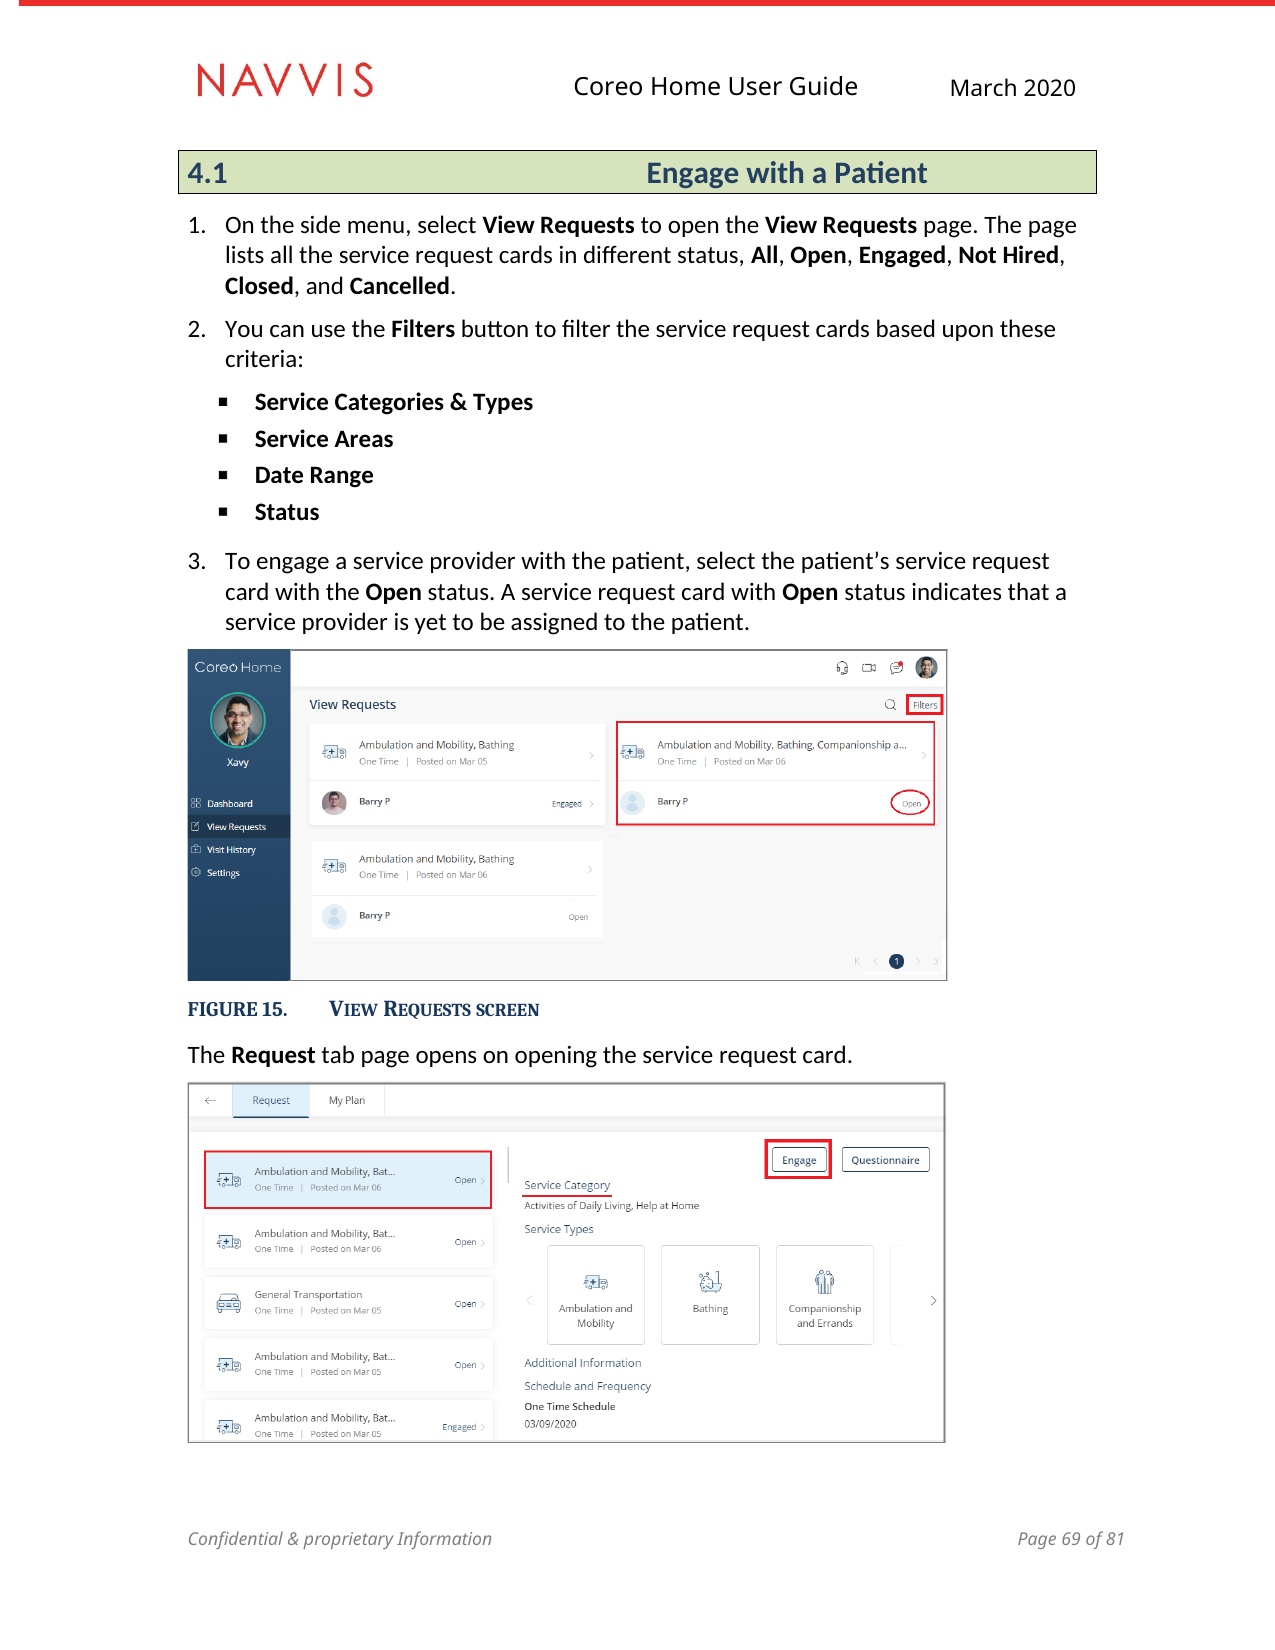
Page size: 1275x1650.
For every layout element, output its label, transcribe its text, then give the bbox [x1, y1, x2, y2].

text The Request tab page opens on opening the service request card. [187, 1039, 1087, 1069]
list On the side menu, select View Requests to open the View Requests page. The page lists all the service request cards in different status, All, Open, Engaged, Not Hired, Closed, and Cancelled. [187, 209, 1087, 301]
list Status [217, 496, 1087, 527]
text View Requests screen [187, 996, 1087, 1022]
list To engage a service provider with the patient, select the patient’s service request card with the Open status. A service request card with Open status indicates that a service provider is yet to be assigned to the patient. [187, 545, 1087, 637]
list Date Range [217, 460, 1087, 490]
picture [187, 55, 383, 104]
list You can use the Filters button to filter the service request cards based upon these criteria: [187, 313, 1087, 374]
list Service Categories & Types [217, 387, 1087, 417]
picture [187, 1081, 947, 1443]
picture [187, 649, 948, 981]
subtitle Engage with a Patient [179, 151, 1096, 193]
list Service Areas [217, 423, 1087, 454]
